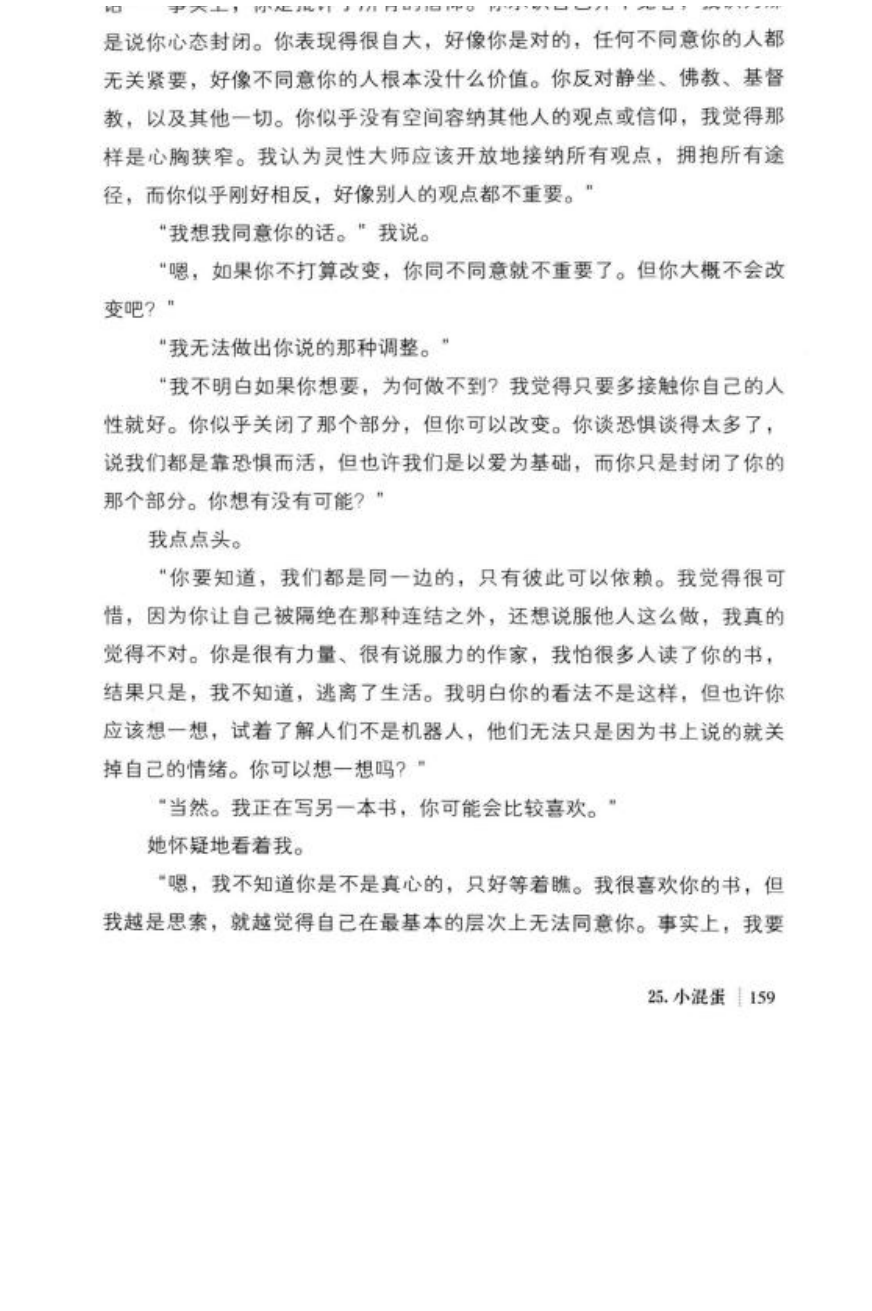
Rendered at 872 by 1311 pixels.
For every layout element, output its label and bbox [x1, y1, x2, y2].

picture [0, 6, 872, 1054]
